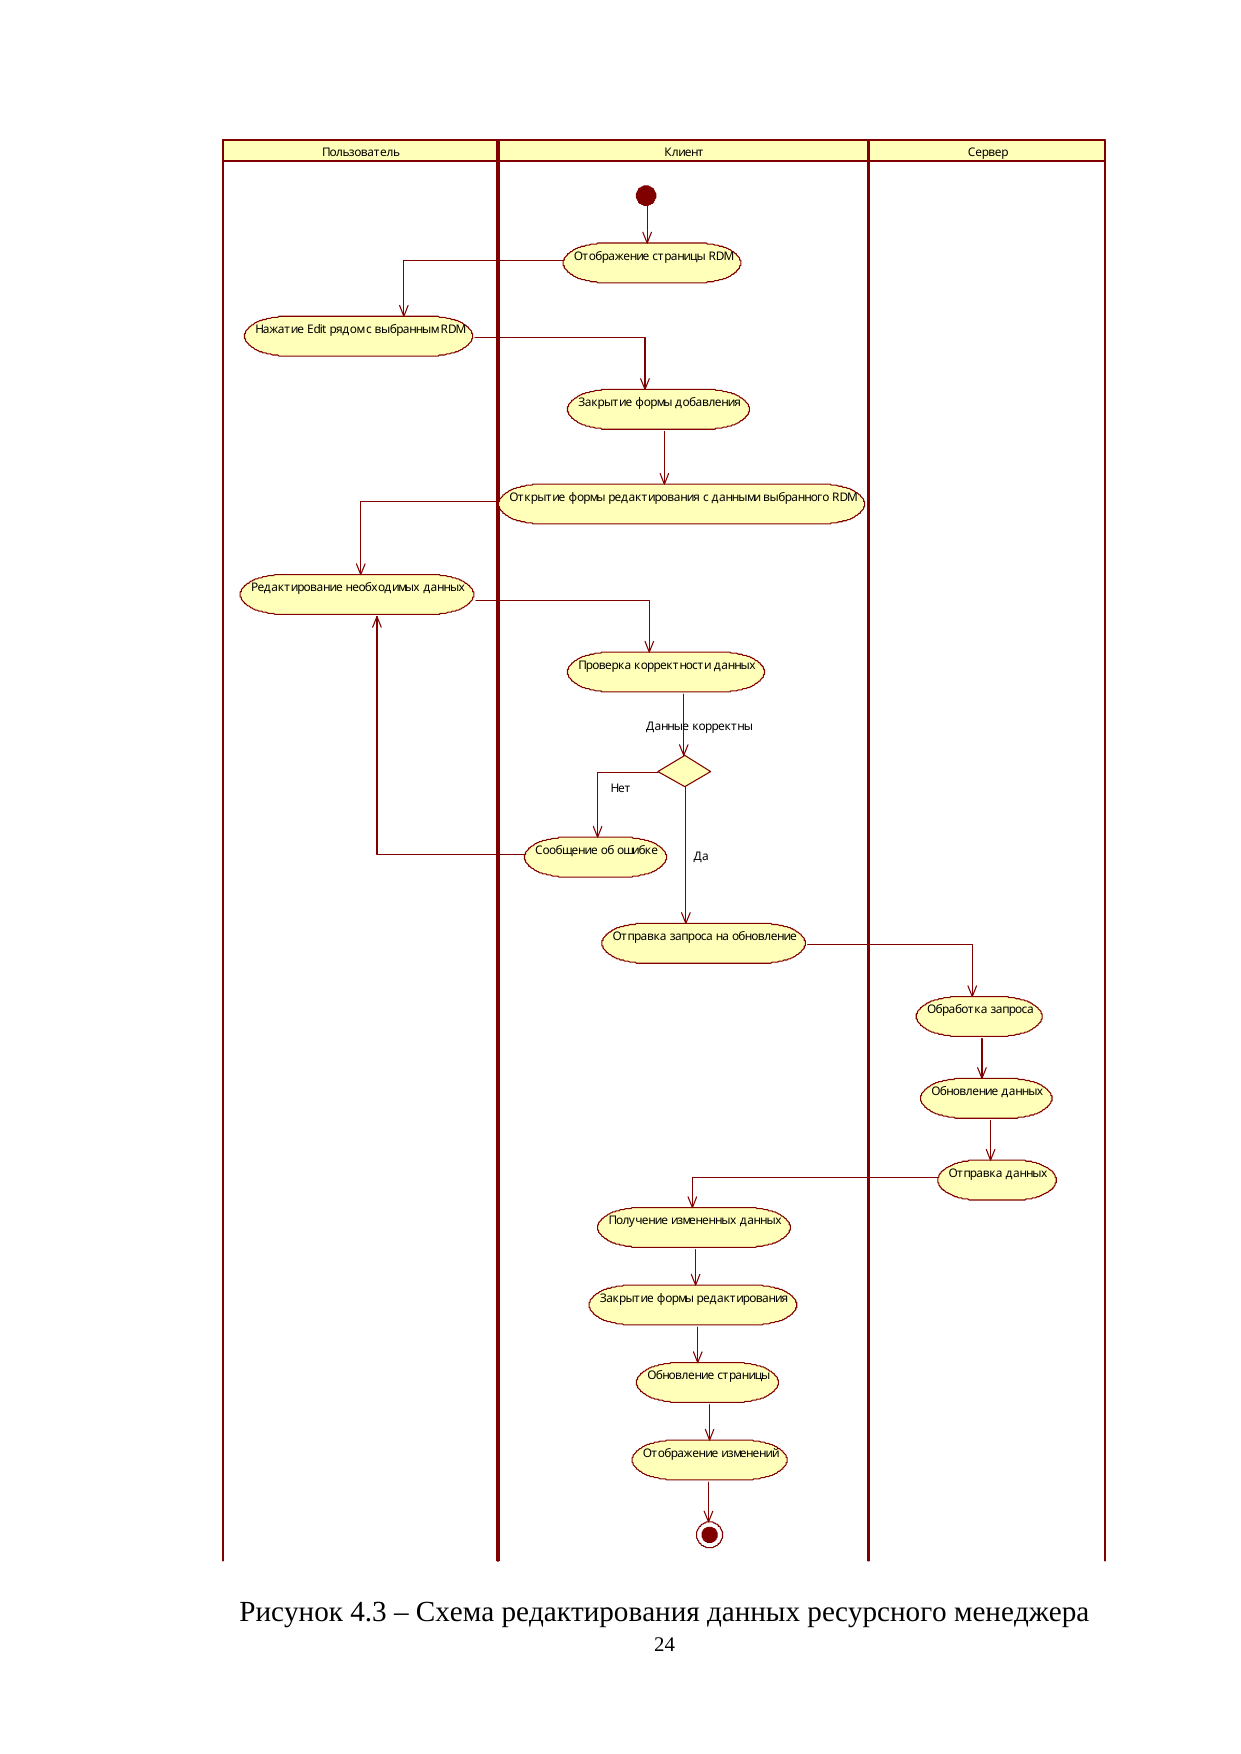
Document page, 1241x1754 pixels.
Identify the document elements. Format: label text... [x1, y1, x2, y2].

text Рисунок 4.3 – Схема редактирования данных ресурсного менеджера [177, 1594, 1152, 1628]
